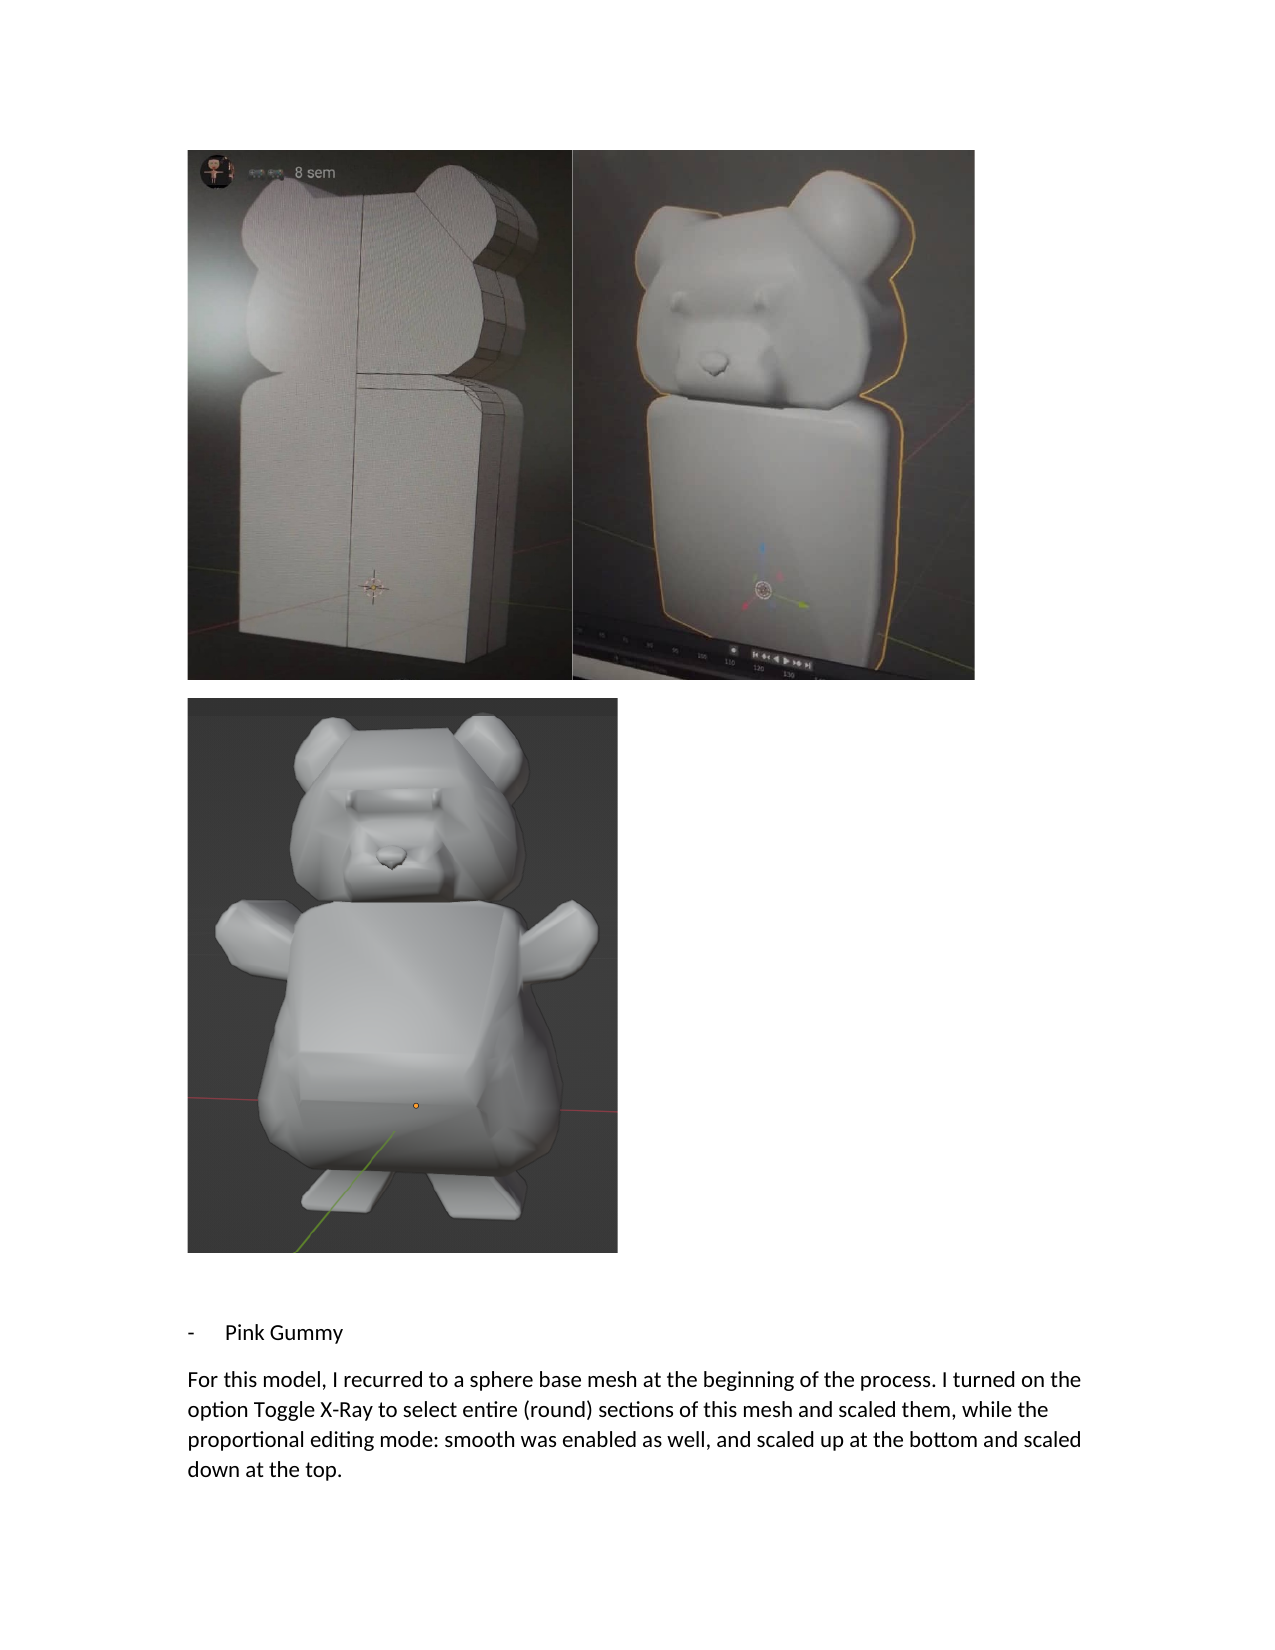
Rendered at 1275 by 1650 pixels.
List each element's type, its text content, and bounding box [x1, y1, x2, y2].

picture [187, 698, 618, 1253]
picture [187, 150, 975, 680]
list Pink Gummy [187, 1318, 1125, 1346]
text For this model, I recurred to a sphere base mesh at the beginning of the process. I turned on the option Toggle X-Ray to select entire (round) sections of this mesh and scaled them, while the proportional editing mode: smooth was enabled as well, and scaled up at the bottom and scaled down at the top. [187, 1365, 1125, 1484]
